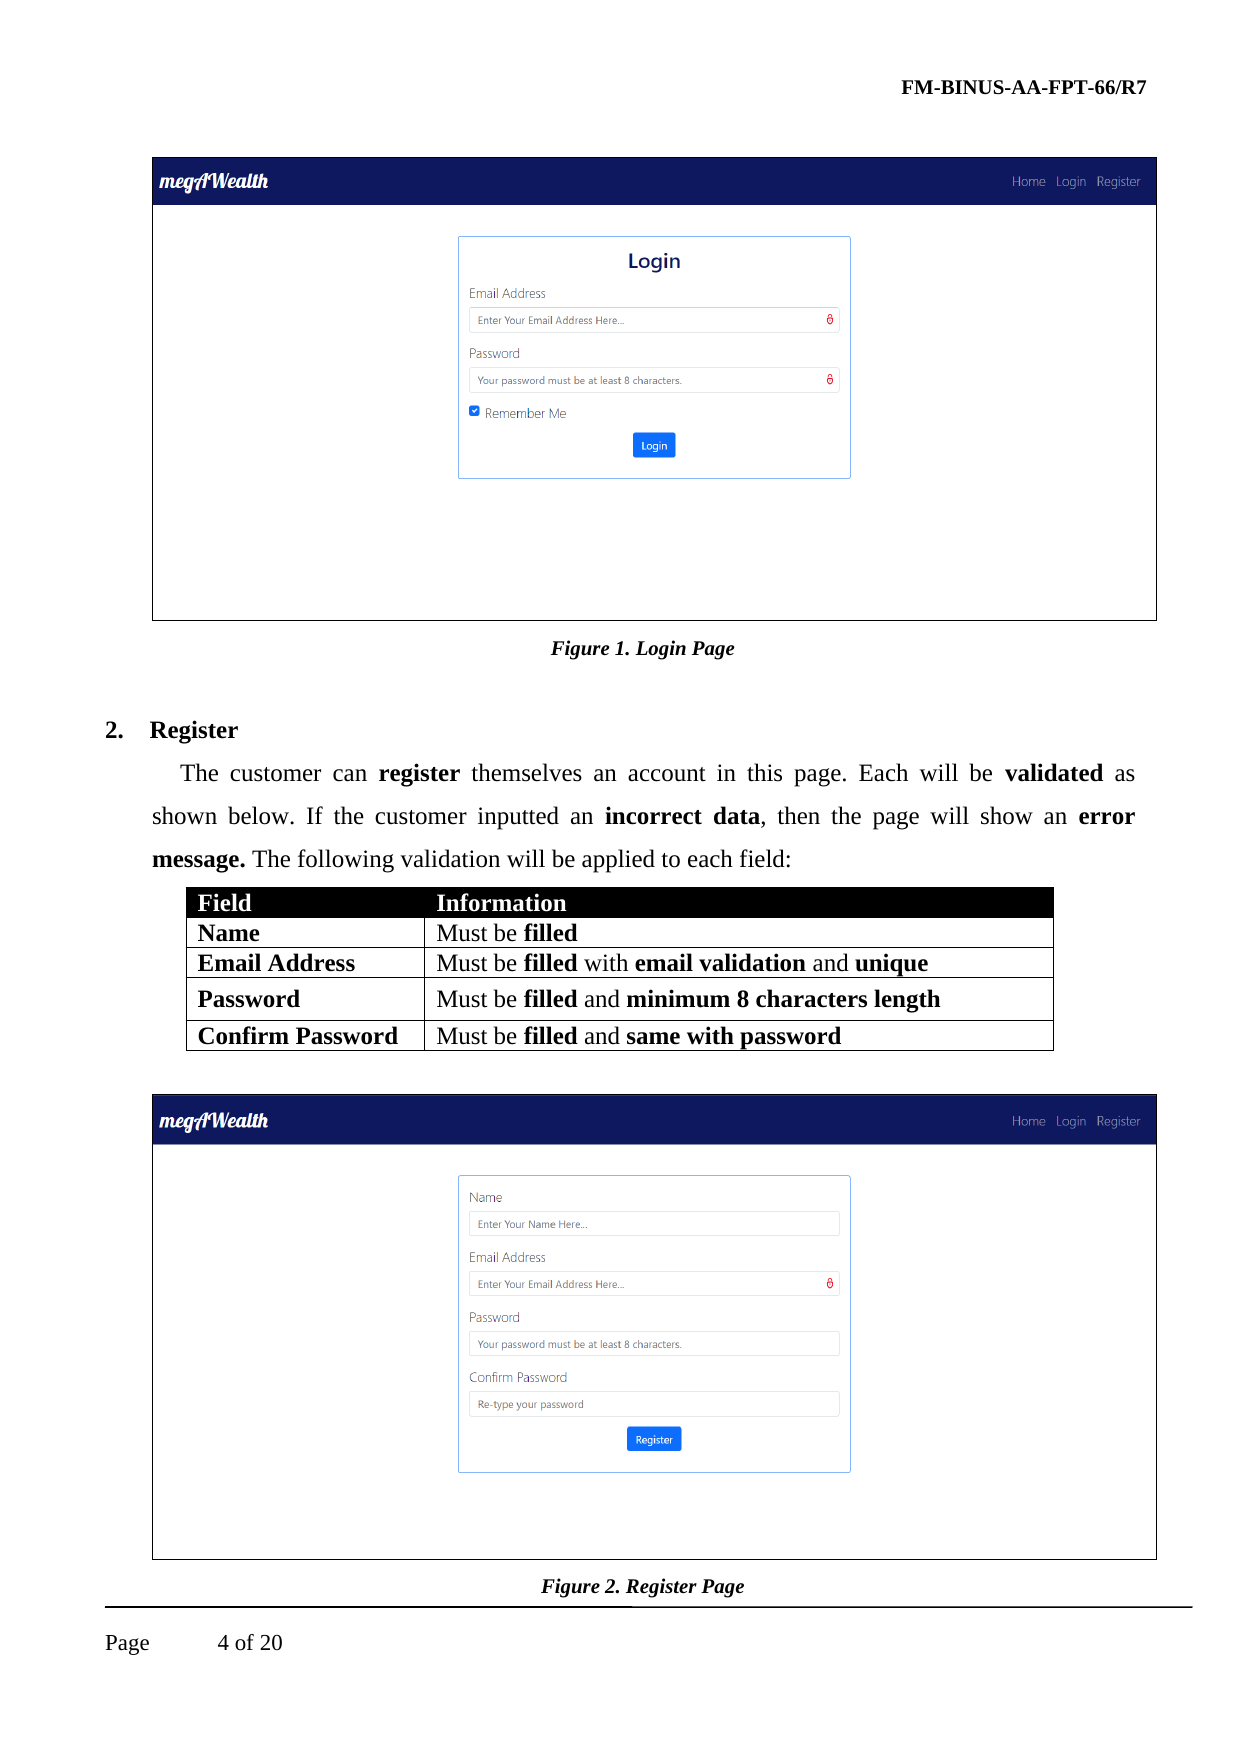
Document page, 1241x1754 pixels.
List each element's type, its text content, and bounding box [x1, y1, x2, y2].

text Figure 2. Register Page [152, 1574, 1135, 1598]
table_header Information [425, 888, 1053, 917]
list Register [105, 715, 1135, 743]
table_cell Must be filled with email validation and unique [425, 948, 1053, 977]
table_cell Must be filled and minimum 8 characters length [425, 978, 1053, 1020]
text The customer can register themselves an account in this page. Each will be validated as shown below. If the customer inputted an incorrect data, then the page will show an error message. The following validation will be applied to each field: [152, 758, 1135, 873]
table_cell Must be filled [425, 918, 1053, 947]
picture [153, 158, 1156, 620]
table_cell Confirm Password [187, 1021, 424, 1049]
table_cell Must be filled and same with password [425, 1021, 1053, 1049]
table_header Field [187, 888, 424, 917]
table_cell Password [187, 978, 424, 1020]
table_cell Name [187, 918, 424, 947]
picture [153, 1095, 1156, 1559]
text Figure 1. Login Page [152, 636, 1135, 660]
table_cell Email Address [187, 948, 424, 977]
